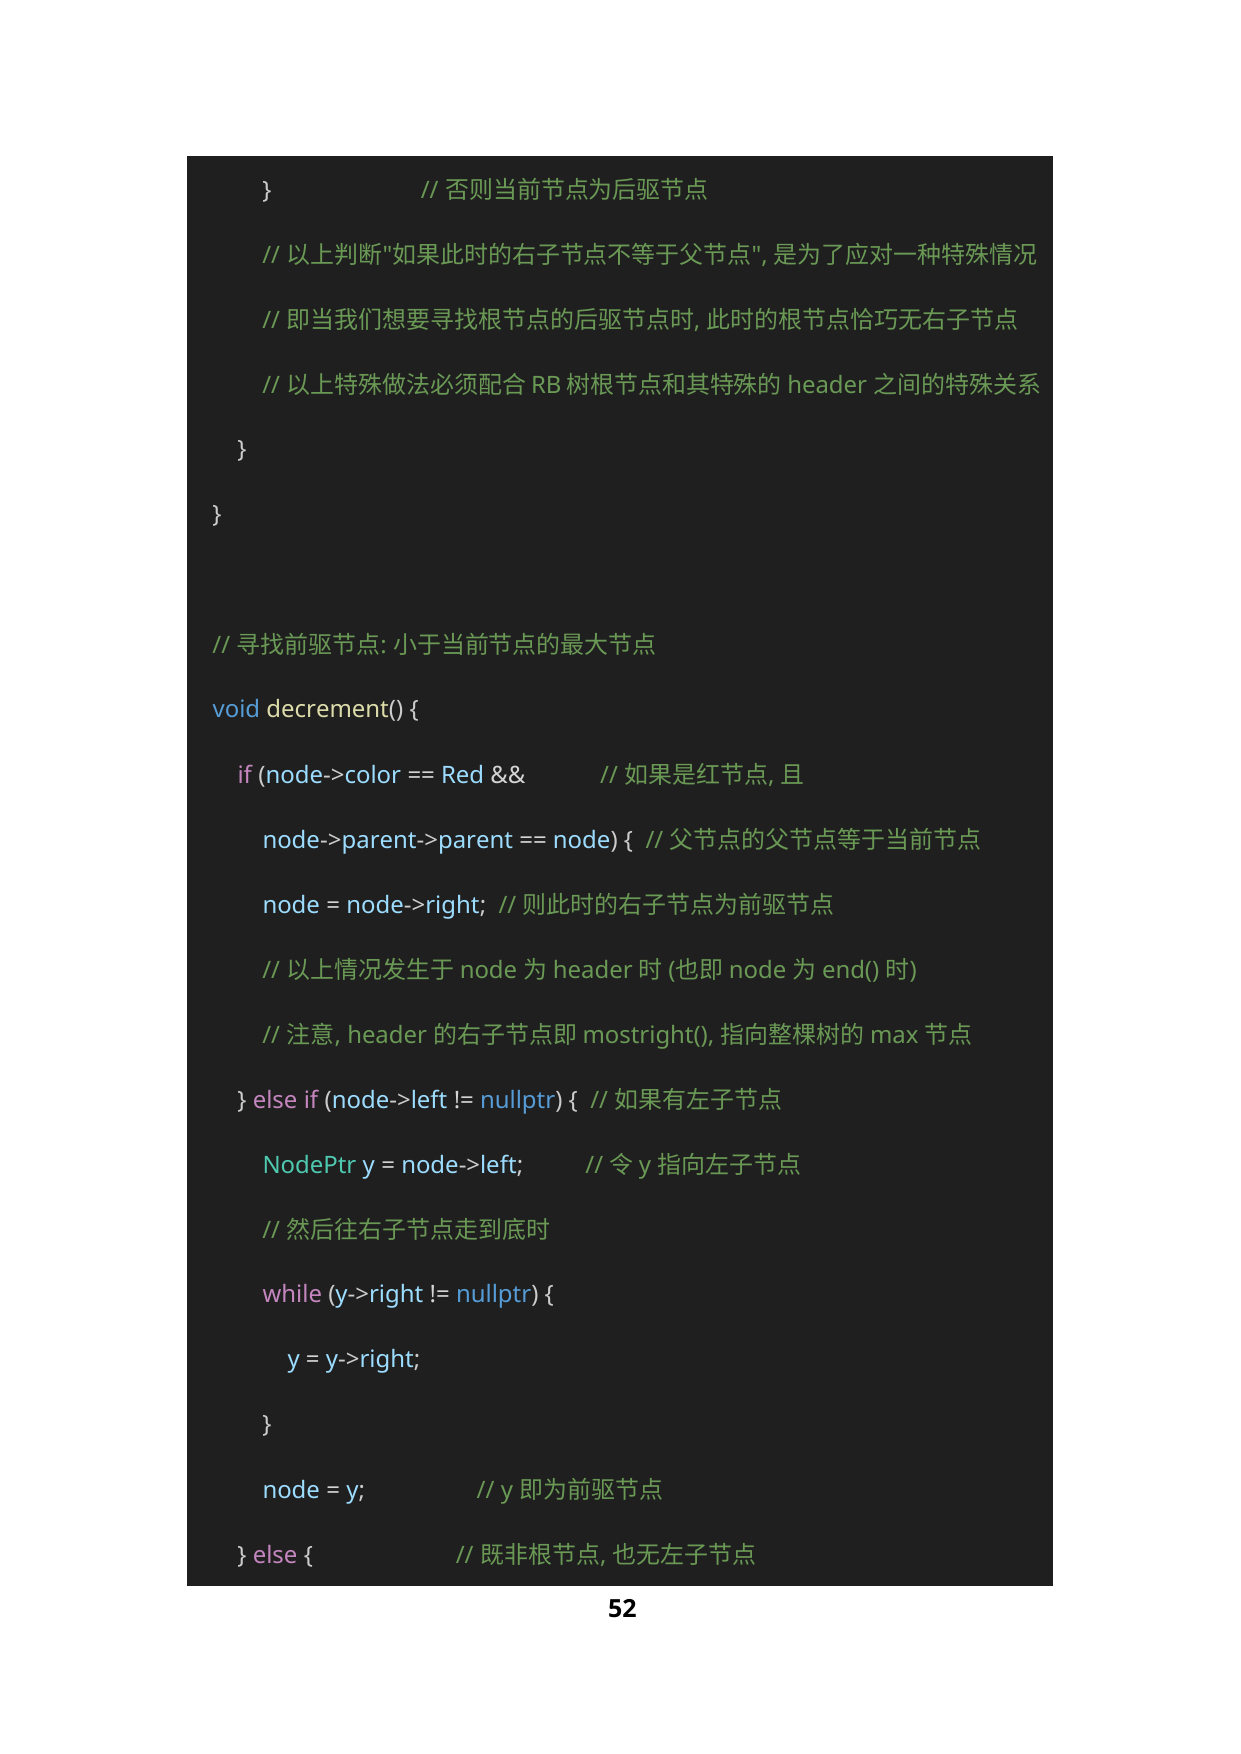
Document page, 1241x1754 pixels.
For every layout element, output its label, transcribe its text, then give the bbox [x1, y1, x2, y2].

text // 寻找前驱节点: 小于当前节点的最大节点 [187, 611, 1053, 676]
text node = y; // y 即为前驱节点 [187, 1456, 1053, 1521]
text NodePtr y = node->left; // 令 y 指向左子节点 [187, 1131, 1053, 1196]
text } [187, 1391, 1053, 1456]
text // 然后往右子节点走到底时 [187, 1196, 1053, 1261]
text // 以上判断"如果此时的右子节点不等于父节点", 是为了应对一种特殊情况 [187, 221, 1053, 286]
text // 以上特殊做法必须配合RB树根节点和其特殊的 header 之间的特殊关系 [187, 351, 1053, 416]
text } else { // 既非根节点, 也无左子节点 [187, 1521, 1053, 1586]
text } [187, 481, 1053, 546]
text // 以上情况发生于 node 为 header 时 (也即 node 为 end() 时) [187, 936, 1053, 1001]
text // 即当我们想要寻找根节点的后驱节点时, 此时的根节点恰巧无右子节点 [187, 286, 1053, 351]
text y = y->right; [187, 1326, 1053, 1391]
text } // 否则当前节点为后驱节点 [187, 156, 1053, 221]
text node = node->right; // 则此时的右子节点为前驱节点 [187, 871, 1053, 936]
text void decrement() { [187, 676, 1053, 741]
text node->parent->parent == node) { // 父节点的父节点等于当前节点 [187, 806, 1053, 871]
text while (y->right != nullptr) { [187, 1261, 1053, 1326]
text // 注意, header 的右子节点即 mostright(), 指向整棵树的 max 节点 [187, 1001, 1053, 1066]
text if (node->color == Red && // 如果是红节点, 且 [187, 741, 1053, 806]
text } [187, 416, 1053, 481]
text } else if (node->left != nullptr) { // 如果有左子节点 [187, 1066, 1053, 1131]
